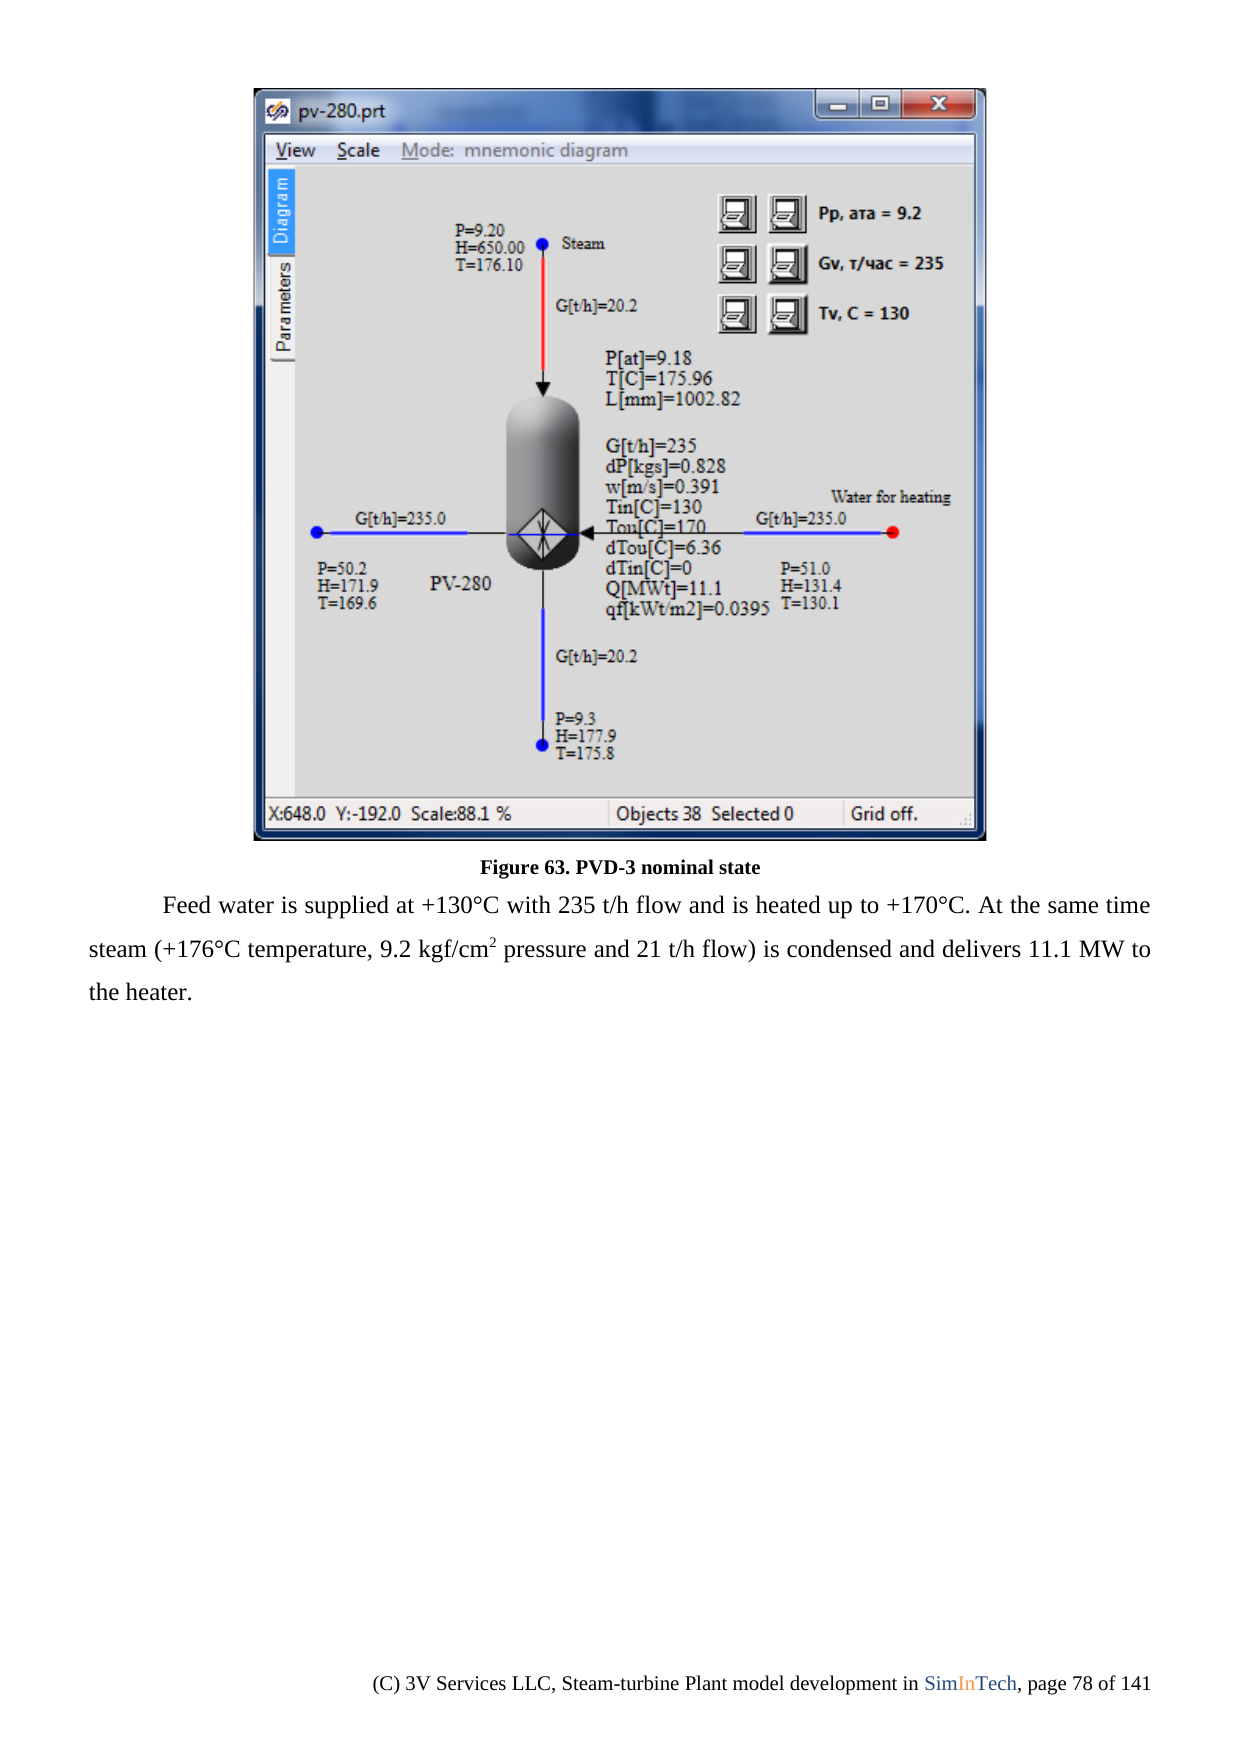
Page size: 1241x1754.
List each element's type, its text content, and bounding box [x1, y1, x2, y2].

text Feed water is supplied at +130°С with 235 t/h flow and is heated up to +170°С. At the same time steam (+176°С temperature, 9.2 kgf/cm2 pressure and 21 t/h flow) is condensed and delivers 11.1 MW to the heater. [89, 891, 1152, 1006]
picture [253, 88, 987, 841]
